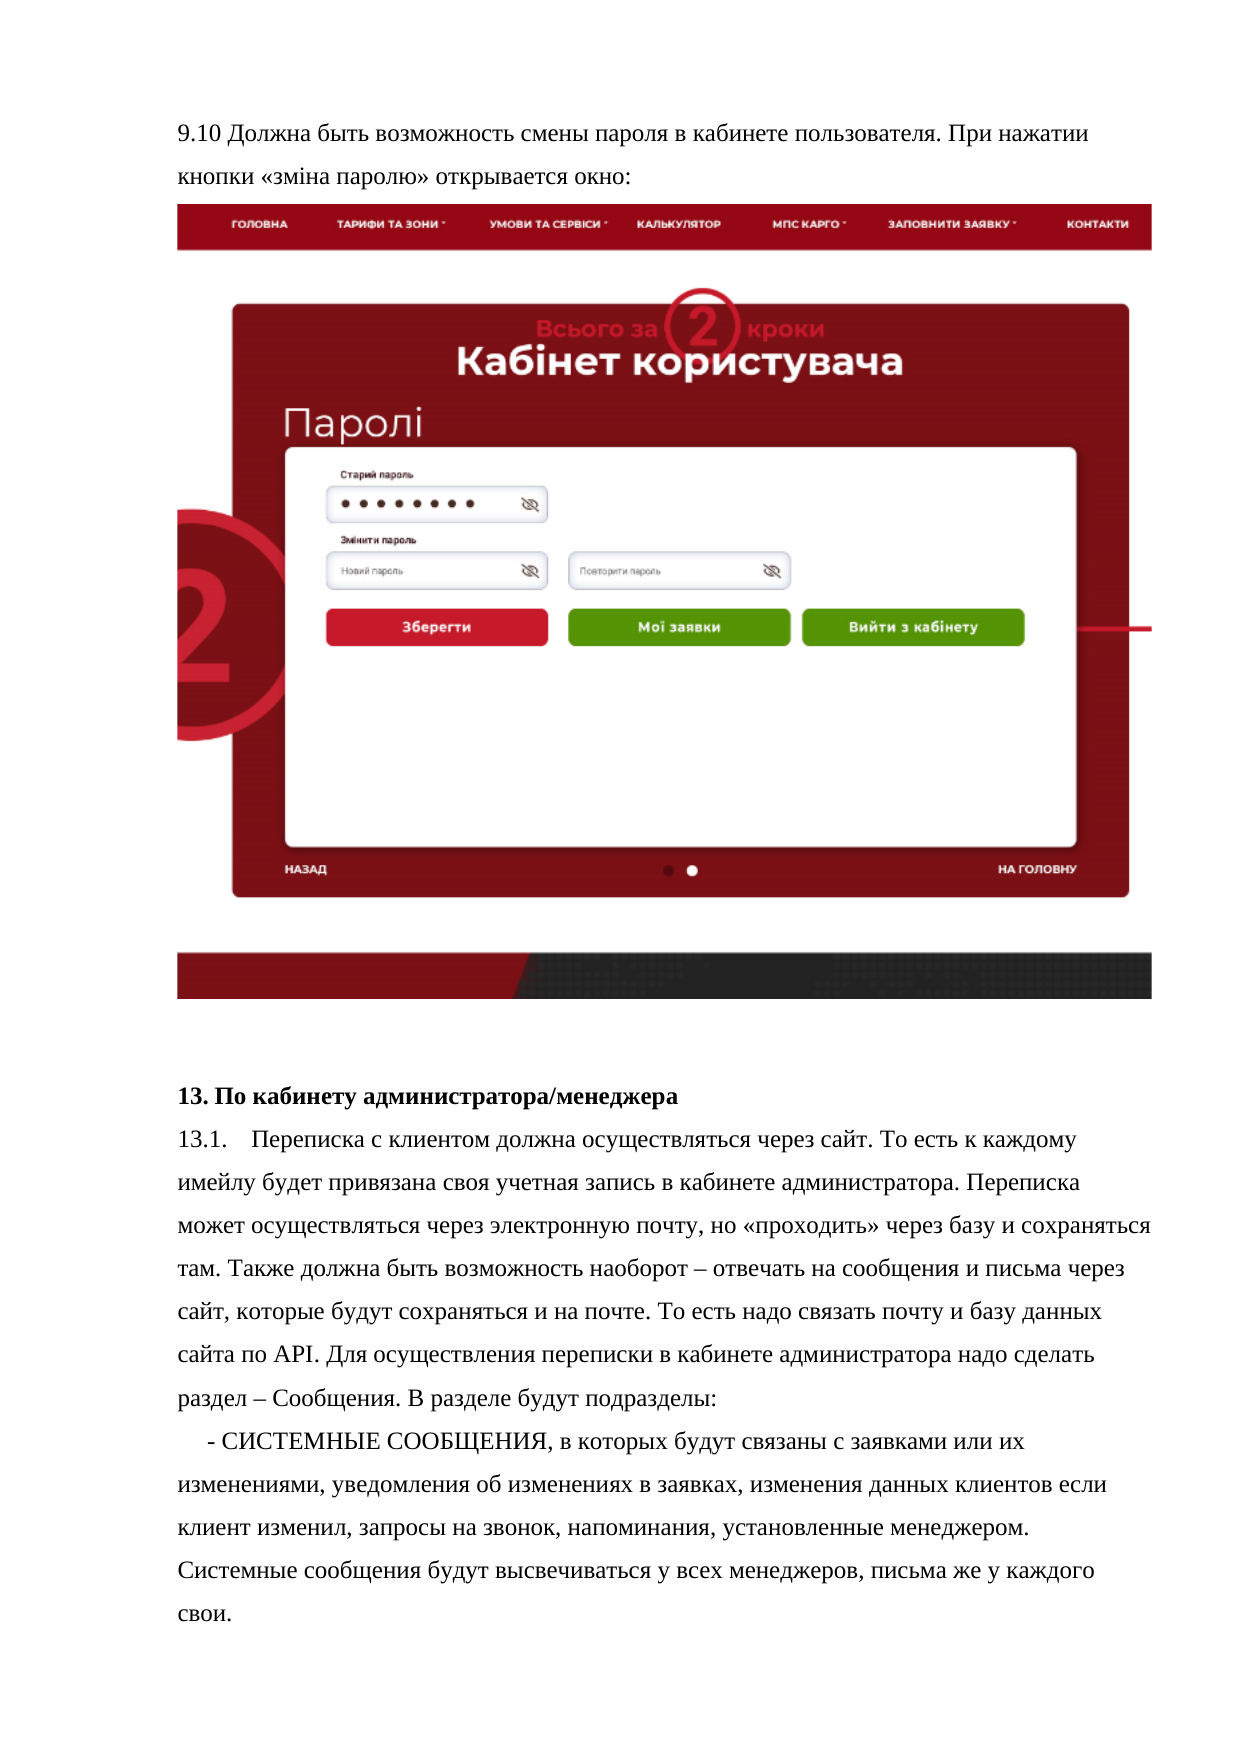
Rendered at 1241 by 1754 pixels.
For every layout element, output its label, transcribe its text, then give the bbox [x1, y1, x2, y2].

list Переписка с клиентом должна осуществляться через сайт. То есть к каждому имейлу будет привязана своя учетная запись в кабинете администратора. Переписка может осуществляться через электронную почту, но «проходить» через базу и сохраняться там. Также должна быть возможность наоборот – отвечать на сообщения и письма через сайт, которые будут сохраняться и на почте. То есть надо связать почту и базу данных сайта по API. Для осуществления переписки в кабинете администратора надо сделать раздел – Сообщения. В разделе будут подразделы: [177, 1124, 1152, 1411]
list По кабинету администратора/менеджера [177, 1081, 1152, 1109]
picture [177, 204, 1152, 999]
text - СИСТЕМНЫЕ СООБЩЕНИЯ, в которых будут связаны с заявками или их изменениями, уведомления об изменениях в заявках, изменения данных клиентов если клиент изменил, запросы на звонок, напоминания, установленные менеджером. Системные сообщения будут высвечиваться у всех менеджеров, письма же у каждого свои. [177, 1426, 1152, 1627]
list 9.10 Должна быть возможность смены пароля в кабинете пользователя. При нажатии кнопки «зміна паролю» открывается окно: [177, 118, 1152, 190]
